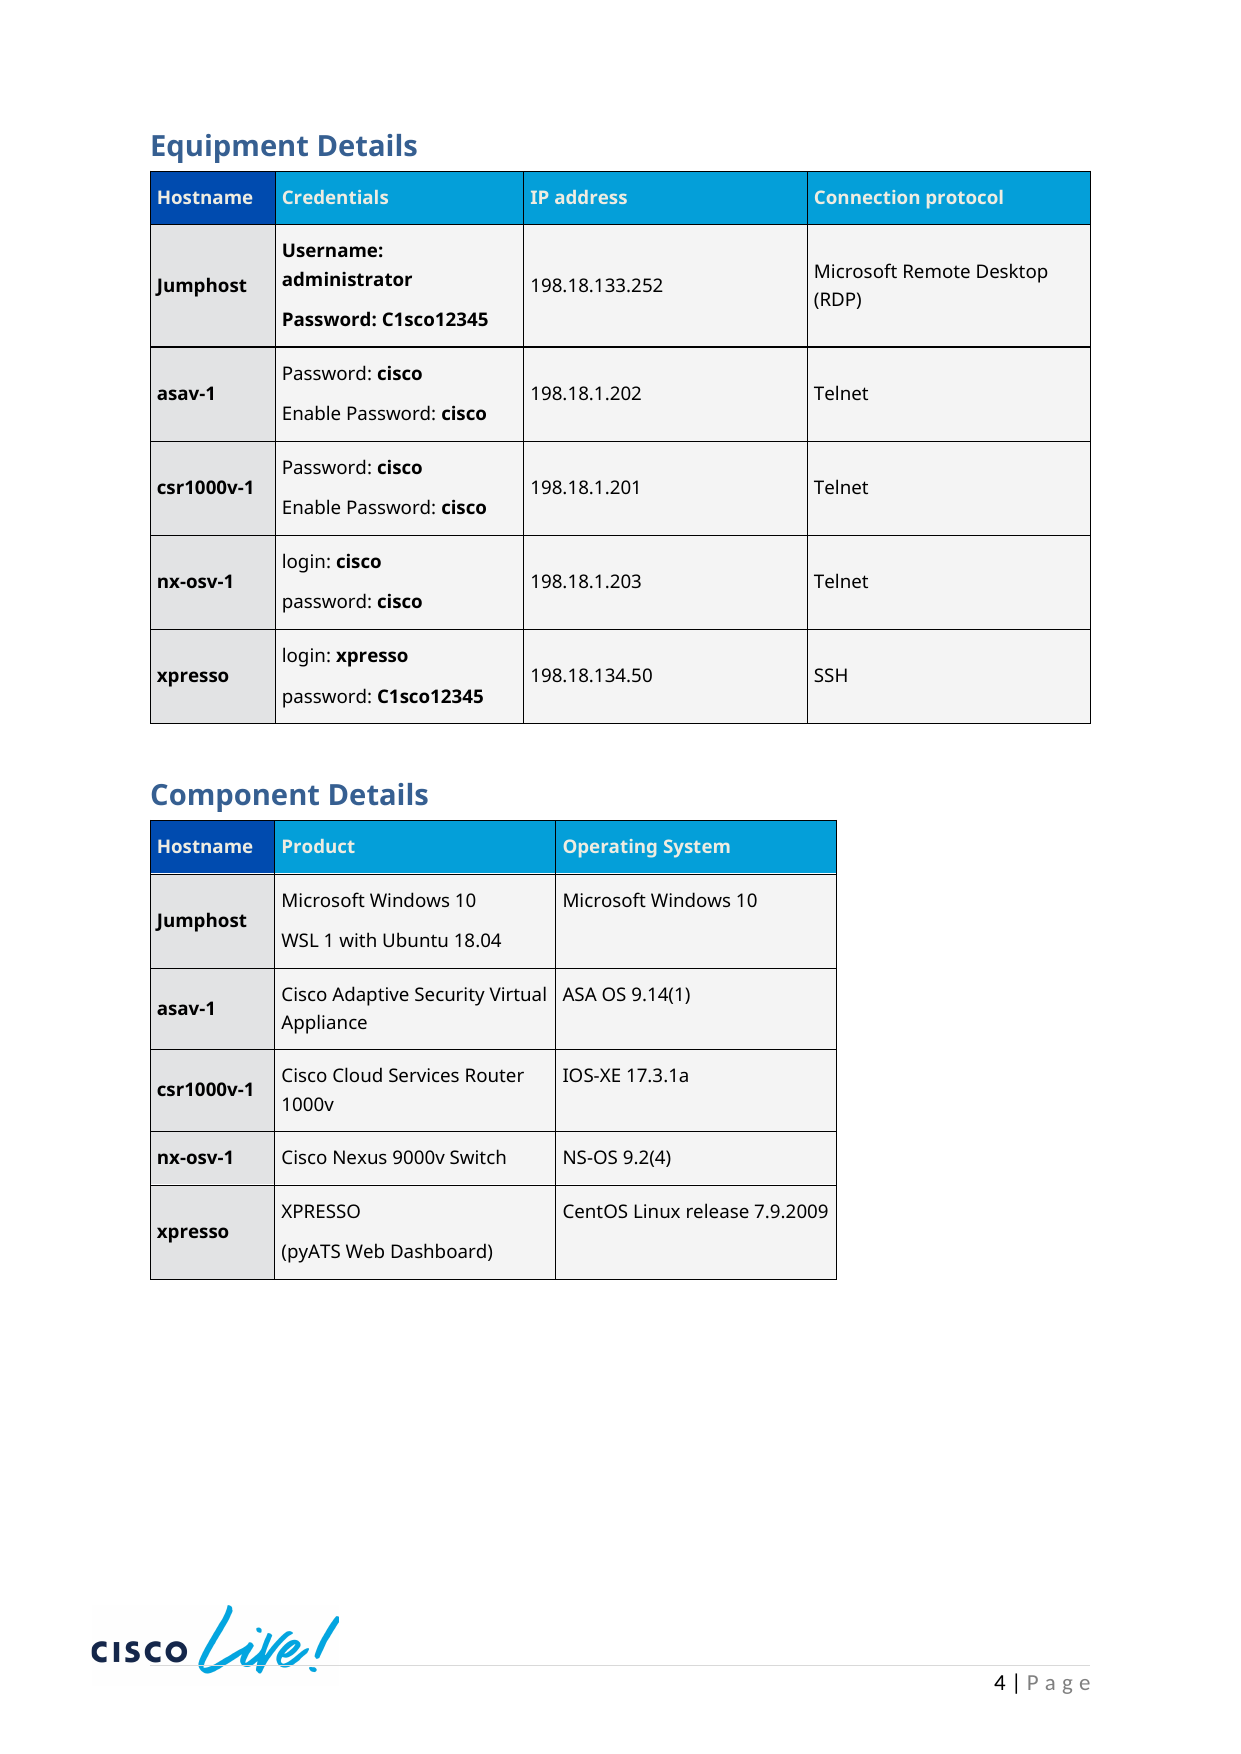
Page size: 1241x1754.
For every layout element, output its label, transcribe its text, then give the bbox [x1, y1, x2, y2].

table_cell 198.18.1.201 [524, 442, 807, 535]
table_cell 198.18.134.50 [524, 630, 807, 723]
table_cell Password: cisco Enable Password: cisco [276, 348, 523, 441]
table_cell Telnet [808, 536, 1090, 629]
table_cell xpresso [151, 1186, 274, 1279]
table_header Product [275, 821, 555, 873]
table_cell Username: administrator Password: C1sco12345 [276, 225, 523, 346]
table_cell Cisco Adaptive Security Virtual Appliance [275, 969, 555, 1049]
table_cell Password: cisco Enable Password: cisco [276, 442, 523, 535]
table_cell IOS-XE 17.3.1a [556, 1050, 836, 1131]
table_cell asav-1 [151, 348, 275, 441]
subtitle Component Details [150, 774, 1090, 814]
table_cell csr1000v-1 [151, 442, 275, 535]
table_cell Jumphost [151, 225, 275, 346]
table_cell Microsoft Remote Desktop (RDP) [808, 225, 1090, 346]
table_cell xpresso [151, 630, 275, 723]
table_cell Cisco Cloud Services Router 1000v [275, 1050, 555, 1131]
table_cell 198.18.133.252 [524, 225, 807, 346]
table_cell Cisco Nexus 9000v Switch [275, 1132, 555, 1184]
table_cell XPRESSO (pyATS Web Dashboard) [275, 1186, 555, 1279]
table_cell Microsoft Windows 10 [556, 875, 836, 968]
table_cell Telnet [808, 348, 1090, 441]
table_header Hostname [151, 821, 274, 873]
table_cell Microsoft Windows 10 WSL 1 with Ubuntu 18.04 [275, 875, 555, 968]
picture [91, 1605, 339, 1686]
table_cell csr1000v-1 [151, 1050, 274, 1131]
table_cell login: xpresso password: C1sco12345 [276, 630, 523, 723]
table_cell Jumphost [151, 875, 274, 968]
subtitle Equipment Details [150, 125, 1090, 165]
table_header IP address [524, 172, 807, 224]
table_header Operating System [556, 821, 836, 873]
table_cell 198.18.1.202 [524, 348, 807, 441]
table_header Credentials [276, 172, 523, 224]
table_header Connection protocol [808, 172, 1090, 224]
picture [228, 1657, 241, 1665]
table_header Hostname [151, 172, 275, 224]
table_cell ASA OS 9.14(1) [556, 969, 836, 1049]
table_cell SSH [808, 630, 1090, 723]
table_cell NS-OS 9.2(4) [556, 1132, 836, 1184]
table_cell nx-osv-1 [151, 536, 275, 629]
table_cell CentOS Linux release 7.9.2009 [556, 1186, 836, 1279]
table_cell Telnet [808, 442, 1090, 535]
picture [205, 1605, 339, 1665]
table_cell 198.18.1.203 [524, 536, 807, 629]
table_cell nx-osv-1 [151, 1132, 274, 1184]
table_cell asav-1 [151, 969, 274, 1049]
table_cell login: cisco password: cisco [276, 536, 523, 629]
